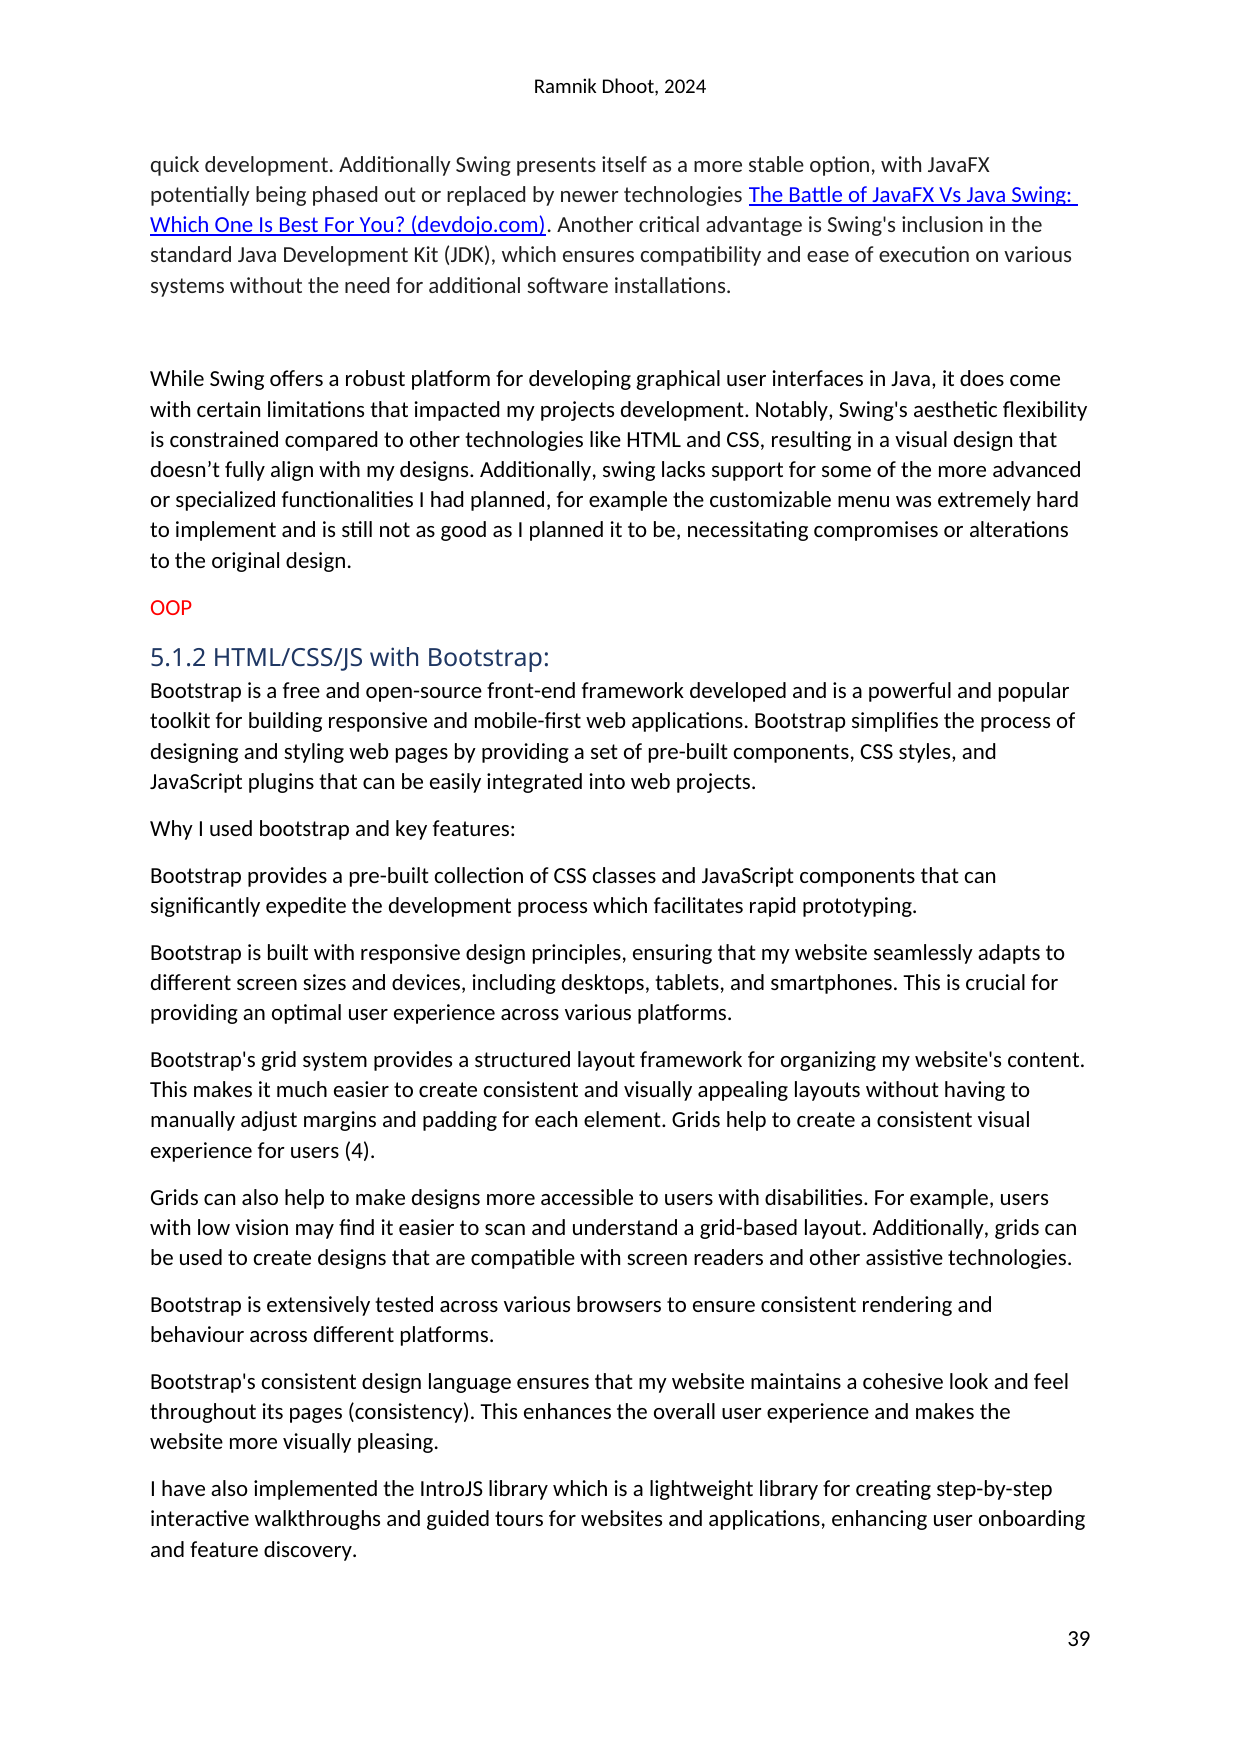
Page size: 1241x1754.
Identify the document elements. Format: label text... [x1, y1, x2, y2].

text Bootstrap provides a pre-built collection of CSS classes and JavaScript components that can significantly expedite the development process which facilitates rapid prototyping. [150, 861, 1090, 919]
text Bootstrap is a free and open-source front-end framework developed and is a powerful and popular toolkit for building responsive and mobile-first web applications. Bootstrap simplifies the process of designing and styling web pages by providing a set of pre-built components, CSS styles, and JavaScript plugins that can be easily integrated into web projects. [150, 676, 1090, 795]
text While Swing offers a robust platform for developing graphical user interfaces in Java, it does come with certain limitations that impacted my projects development. Notably, Swing's aesthetic flexibility is constrained compared to other technologies like HTML and CSS, resulting in a visual design that doesn’t fully align with my designs. Additionally, swing lacks support for some of the more advanced or specialized functionalities I had planned, for example the customizable menu was extremely hard to implement and is still not as good as I planned it to be, necessitating compromises or alterations to the original design. [150, 364, 1090, 574]
text Why I used bootstrap and key features: [150, 814, 1090, 842]
text Bootstrap is extensively tested across various browsers to ensure consistent rendering and behaviour across different platforms. [150, 1290, 1090, 1348]
text Grids can also help to make designs more accessible to users with disabilities. For example, users with low vision may find it easier to scan and understand a grid-based layout. Additionally, grids can be used to create designs that are compatible with screen readers and other assistive technologies. [150, 1183, 1090, 1271]
text OOP [150, 593, 1090, 621]
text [150, 150, 1090, 299]
text Bootstrap is built with responsive design principles, ensuring that my website seamlessly adapts to different screen sizes and devices, including desktops, tablets, and smartphones. This is crucial for providing an optimal user experience across various platforms. [150, 938, 1090, 1026]
subtitle 5.1.2 HTML/CSS/JS with Bootstrap: [150, 639, 1090, 674]
text Bootstrap's grid system provides a structured layout framework for organizing my website's content. This makes it much easier to create consistent and visually appealing layouts without having to manually adjust margins and padding for each element. Grids help to create a consistent visual experience for users (4). [150, 1045, 1090, 1164]
text Bootstrap's consistent design language ensures that my website maintains a cohesive look and feel throughout its pages (consistency). This enhances the overall user experience and makes the website more visually pleasing. [150, 1367, 1090, 1455]
text I have also implemented the IntroJS library which is a lightweight library for creating step-by-step interactive walkthroughs and guided tours for websites and applications, enhancing user onboarding and feature discovery. [150, 1474, 1090, 1563]
